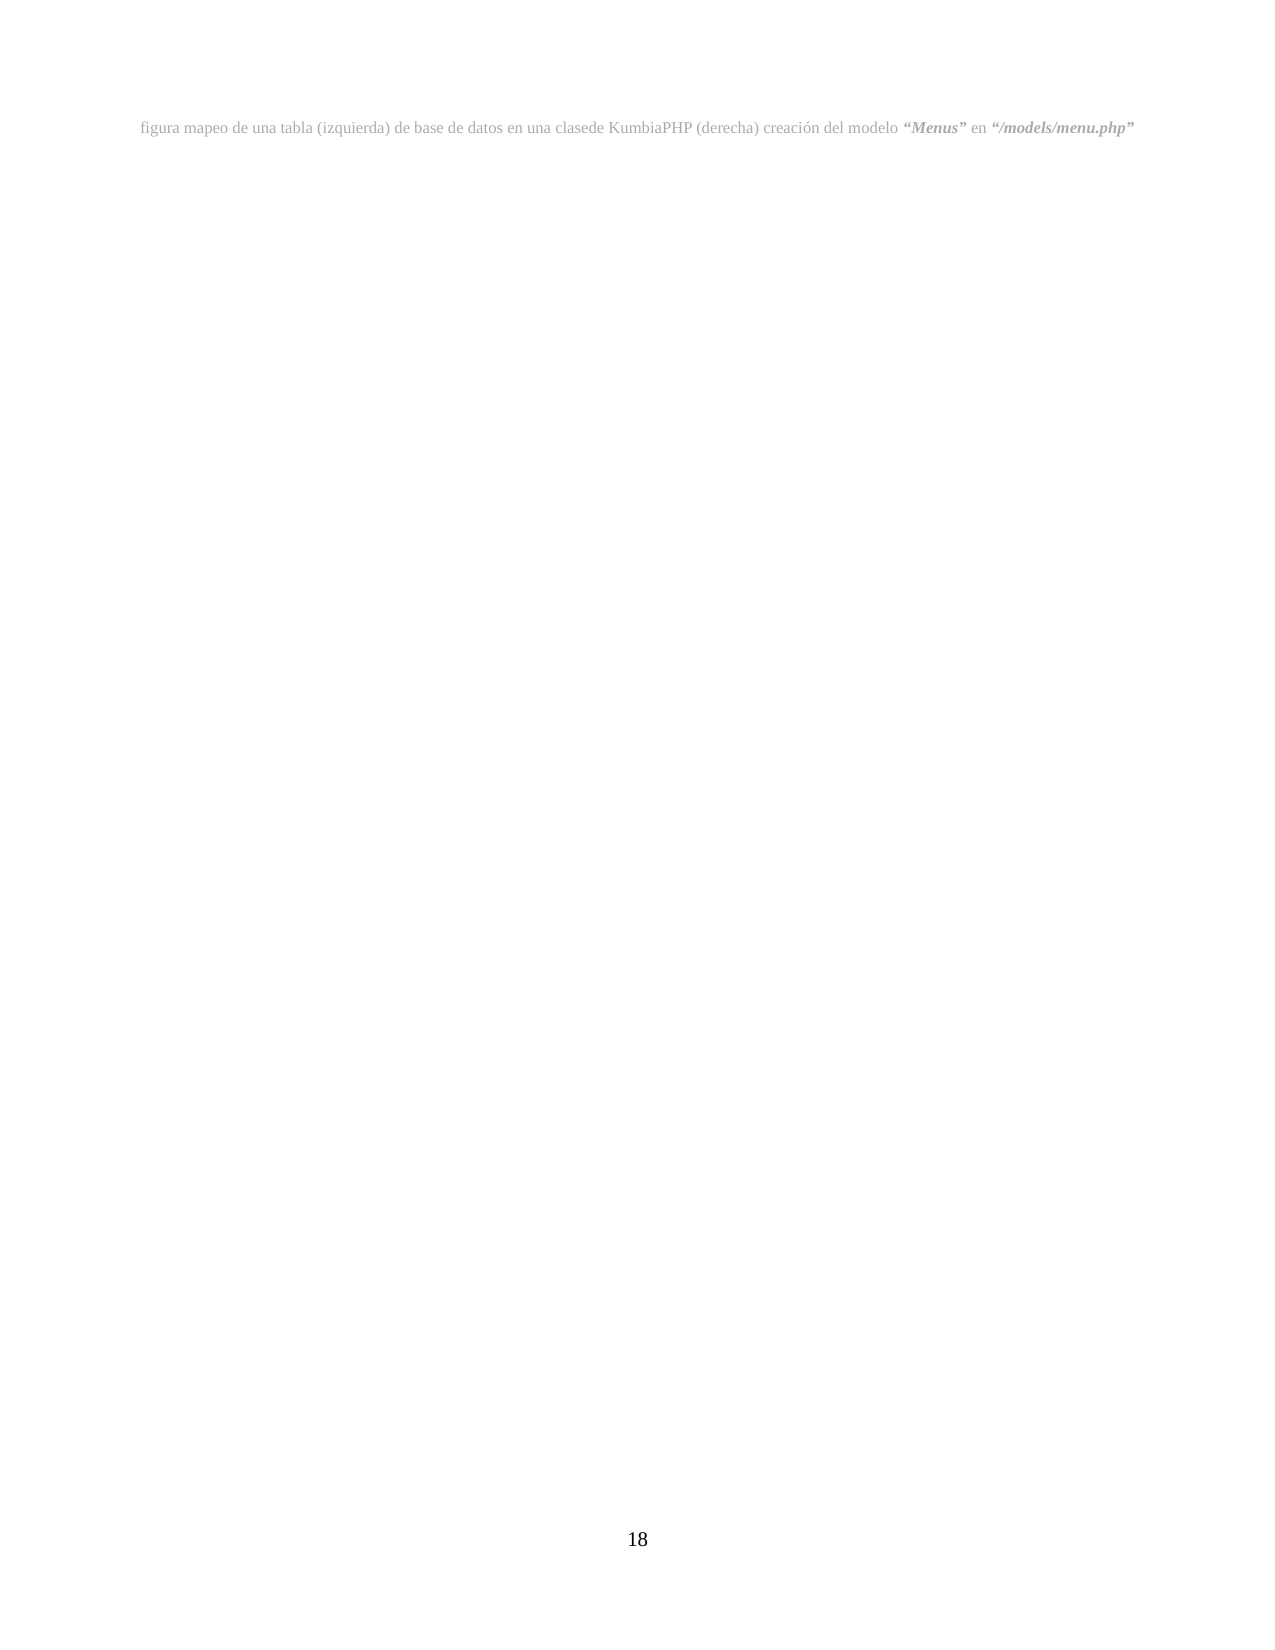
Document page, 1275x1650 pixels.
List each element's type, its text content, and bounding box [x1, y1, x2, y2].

text figura mapeo de una tabla (izquierda) de base de datos en una clasede KumbiaPHP (derecha) creación del modelo “Menus” en “/models/menu.php” [118, 118, 1157, 137]
